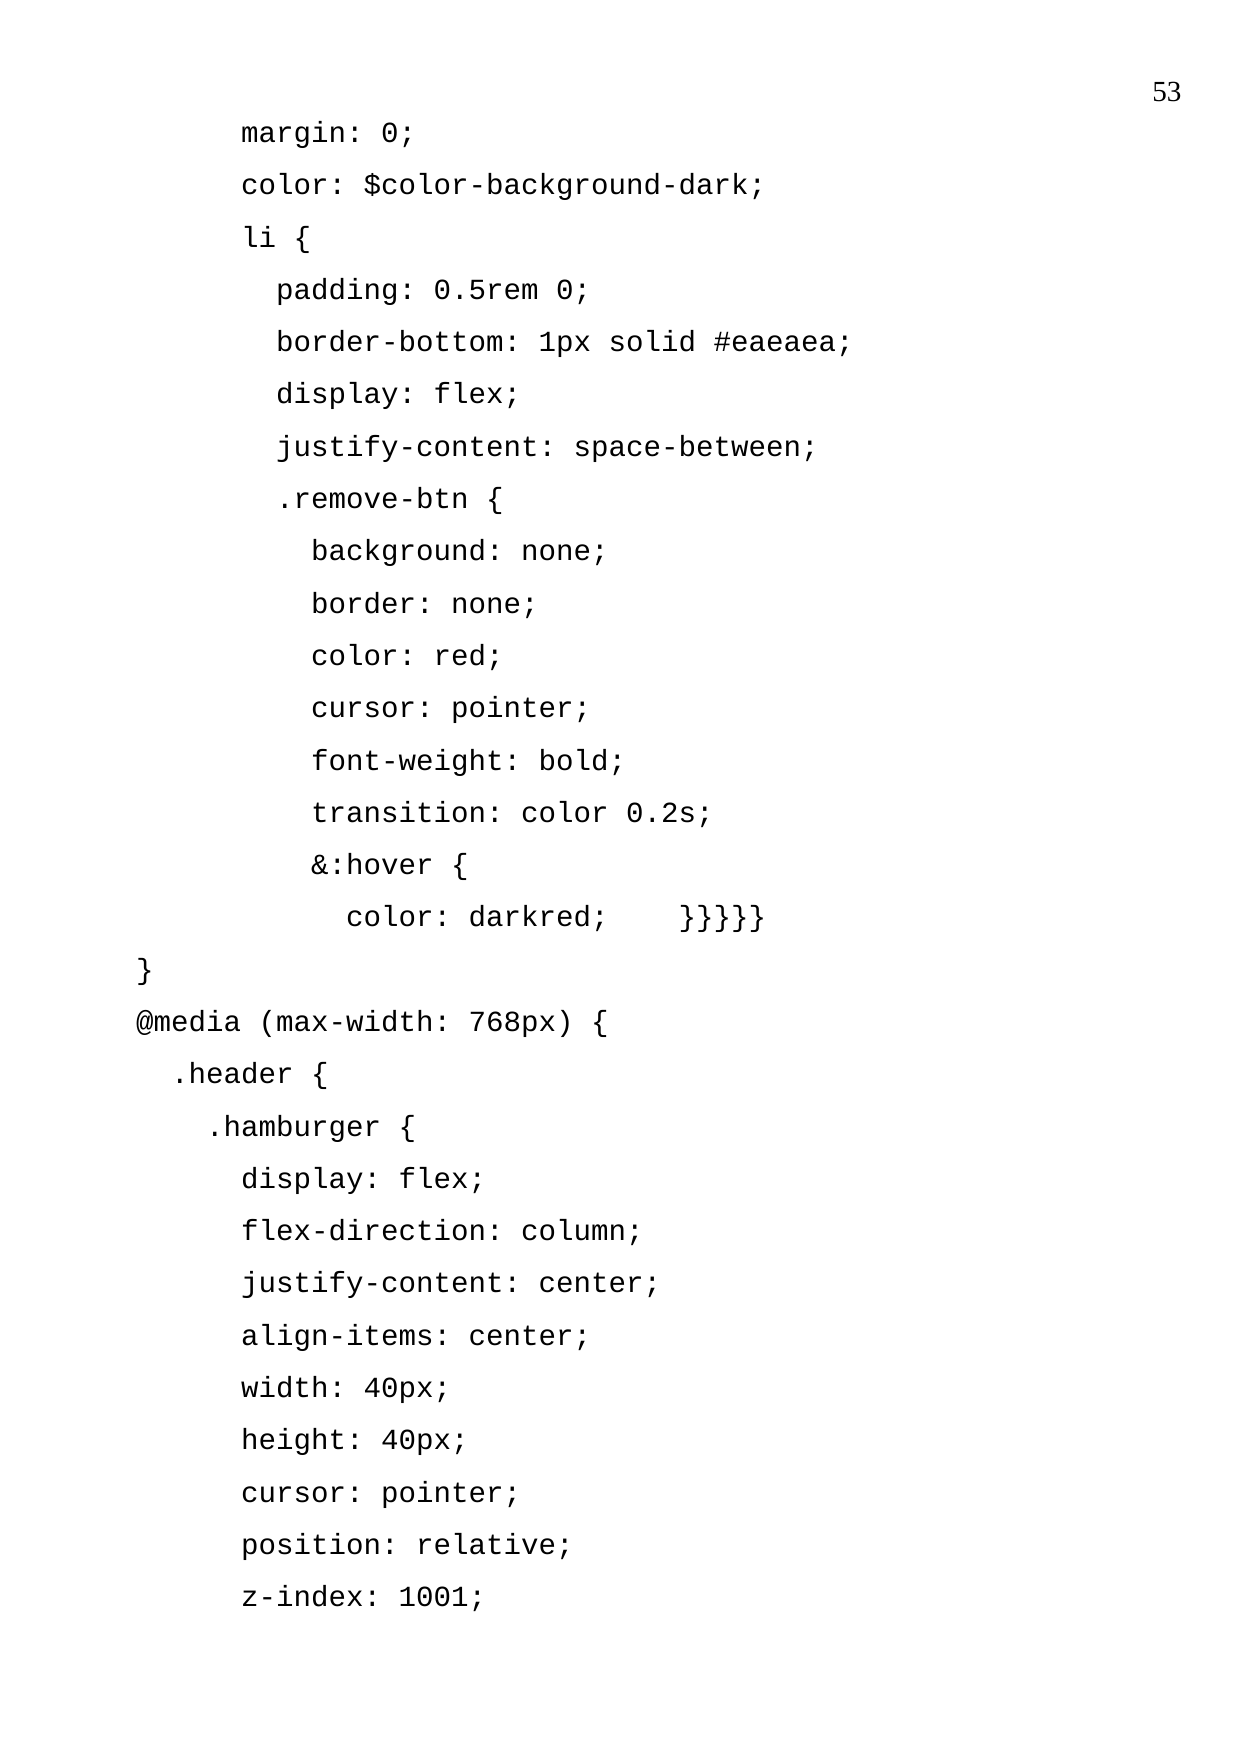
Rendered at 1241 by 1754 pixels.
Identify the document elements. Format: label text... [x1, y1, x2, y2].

text transition: color 0.2s; [136, 798, 1181, 831]
text @media (max-width: 768px) { [136, 1007, 1181, 1040]
text width: 40px; [136, 1373, 1181, 1406]
text align-items: center; [136, 1321, 1181, 1354]
text cursor: pointer; [136, 693, 1181, 726]
text justify-content: space-between; [136, 432, 1181, 465]
text .remove-btn { [136, 484, 1181, 517]
text height: 40px; [136, 1425, 1181, 1458]
text flex-direction: column; [136, 1216, 1181, 1249]
text .hamburger { [136, 1112, 1181, 1145]
text z-index: 1001; [136, 1582, 1181, 1615]
text margin: 0; [136, 118, 1181, 151]
text .header { [136, 1059, 1181, 1092]
text background: none; [136, 536, 1181, 569]
text color: darkred; }}}}} [136, 902, 1181, 936]
text color: red; [136, 641, 1181, 674]
text &:hover { [136, 850, 1181, 883]
text display: flex; [136, 1164, 1181, 1197]
text border-bottom: 1px solid #eaeaea; [136, 327, 1181, 360]
text li { [136, 223, 1181, 256]
text cursor: pointer; [136, 1478, 1181, 1511]
text font-weight: bold; [136, 746, 1181, 779]
text color: $color-background-dark; [136, 170, 1181, 203]
text justify-content: center; [136, 1268, 1181, 1302]
text } [136, 955, 1181, 988]
text padding: 0.5rem 0; [136, 275, 1181, 308]
text border: none; [136, 589, 1181, 622]
text position: relative; [136, 1530, 1181, 1563]
text display: flex; [136, 379, 1181, 413]
